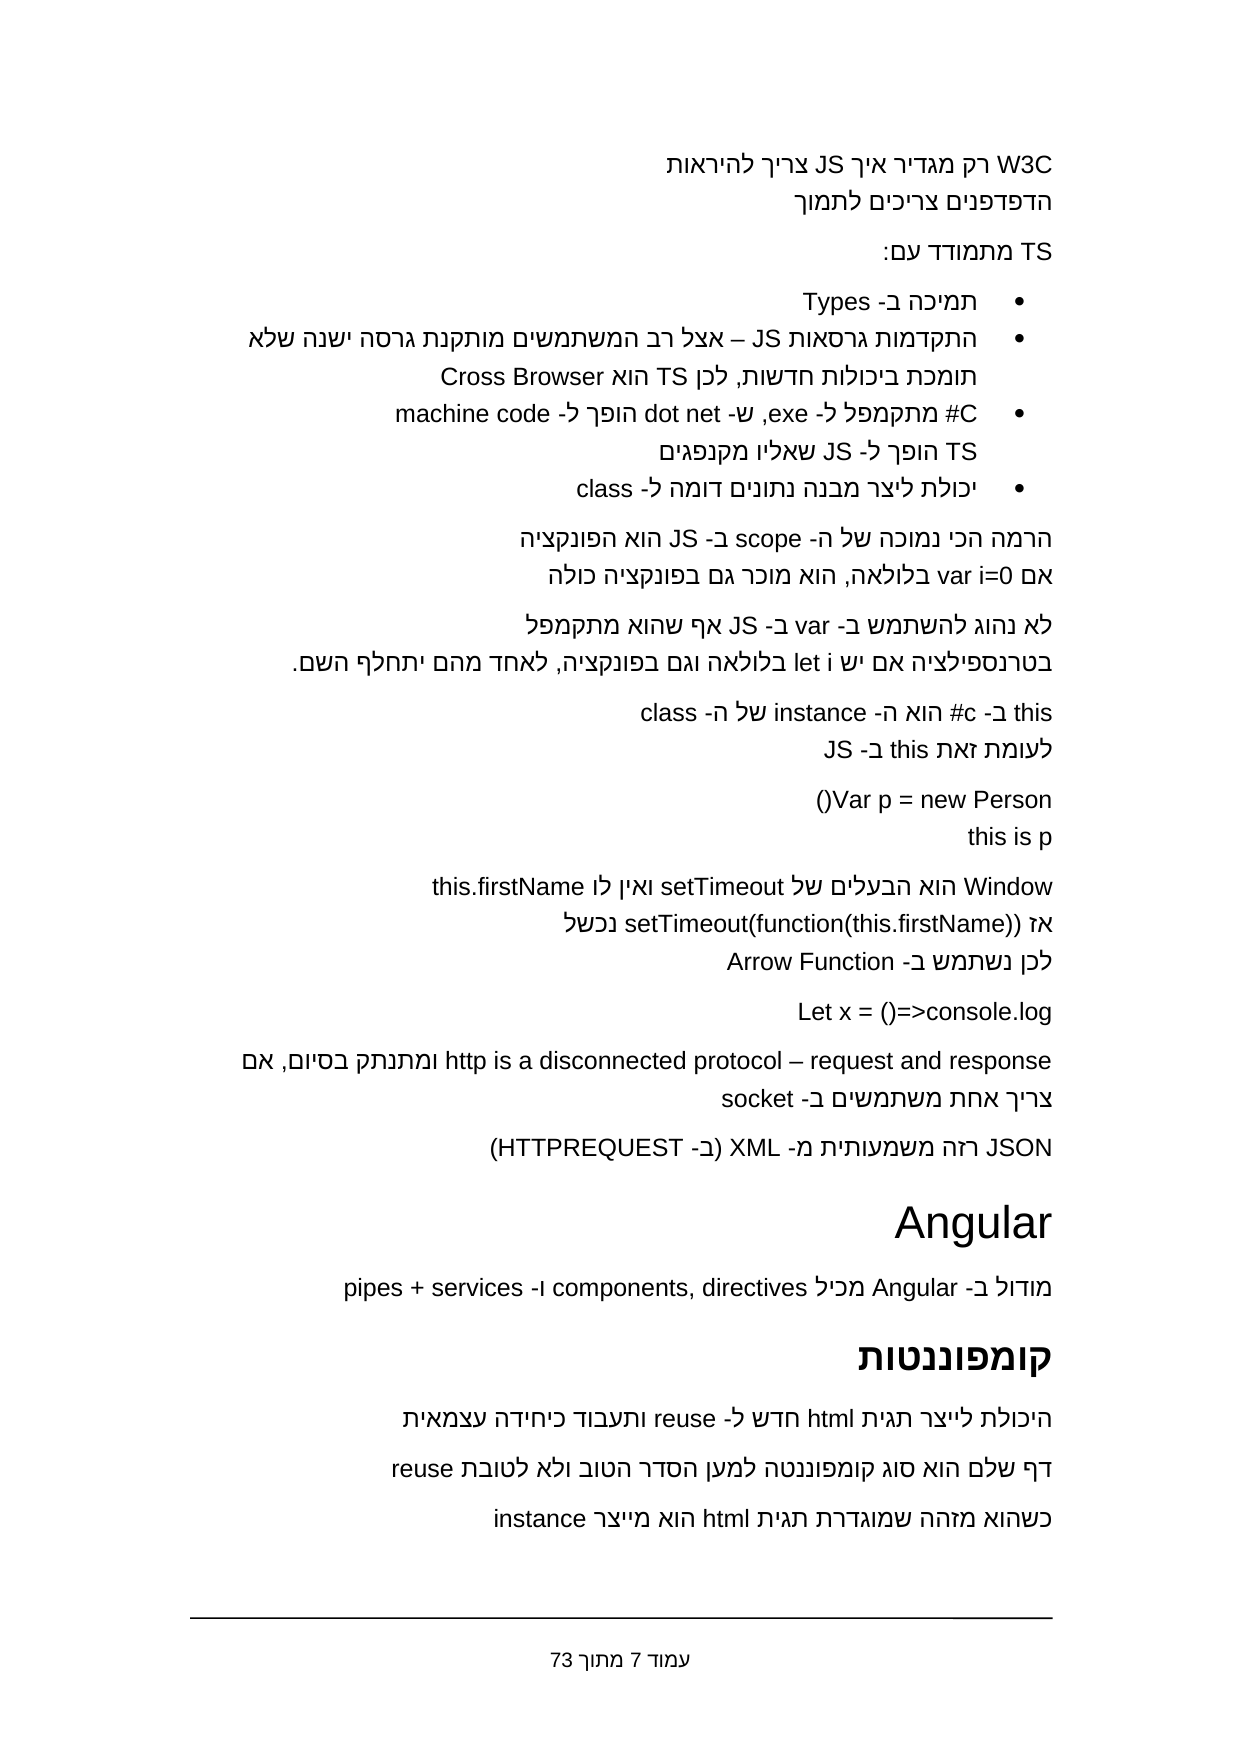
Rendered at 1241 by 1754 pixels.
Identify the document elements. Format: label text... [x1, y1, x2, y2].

list תמיכה ב- Types [187, 287, 1015, 316]
text TS מתמודד עם: [187, 237, 1053, 266]
text Window הוא הבעלים של setTimeout ואין לו this.firstName אז setTimeout(function(this.firstName)) נכשל לכן נשתמש ב- Arrow Function [187, 872, 1053, 975]
text דף שלם הוא סוג קומפוננטה למען הסדר הטוב ולא לטובת reuse [187, 1454, 1053, 1483]
text http is a disconnected protocol – request and response ומתנתק בסיום, אם צריך אחת משתמשים ב- socket [187, 1046, 1053, 1112]
text JSON רזה משמעותית מ- XML (ב- HTTPREQUEST) [187, 1133, 1053, 1162]
text לא נהוג להשתמש ב- var ב- JS אף שהוא מתקמפל בטרנספילציה אם יש let i בלולאה וגם בפונקציה, לאחד מהם יתחלף השם. [187, 611, 1053, 677]
text כשהוא מזהה שמוגדרת תגית html הוא מייצר instance [187, 1504, 1053, 1532]
text מודול ב- Angular מכיל components, directives ו- pipes + services [187, 1273, 1053, 1302]
subtitle Angular [187, 1196, 1053, 1248]
text היכולת לייצר תגית html חדש ל- reuse ותעבוד כיחידה עצמאית [187, 1404, 1053, 1433]
text Var p = new Person() this is p [187, 785, 1053, 851]
list C# מתקמפל ל- exe, ש- dot net הופך ל- machine code TS הופך ל- JS שאליו מקנפגים [187, 399, 1015, 465]
text this ב- c# הוא ה- instance של ה- class לעומת זאת this ב- JS [187, 698, 1053, 764]
list יכולת ליצר מבנה נתונים דומה ל- class [187, 474, 1015, 503]
text W3C רק מגדיר איך JS צריך להיראות הדפדפנים צריכים לתמוך [187, 150, 1053, 216]
subtitle קומפוננטות [187, 1336, 1053, 1379]
text Let x = ()=>console.log [187, 996, 1053, 1025]
list התקדמות גרסאות JS – אצל רב המשתמשים מותקנת גרסה ישנה שלא תומכת ביכולות חדשות, לכן TS הוא Cross Browser [187, 324, 1015, 391]
text הרמה הכי נמוכה של ה- scope ב- JS הוא הפונקציה אם var i=0 בלולאה, הוא מוכר גם בפונקציה כולה [187, 524, 1053, 590]
